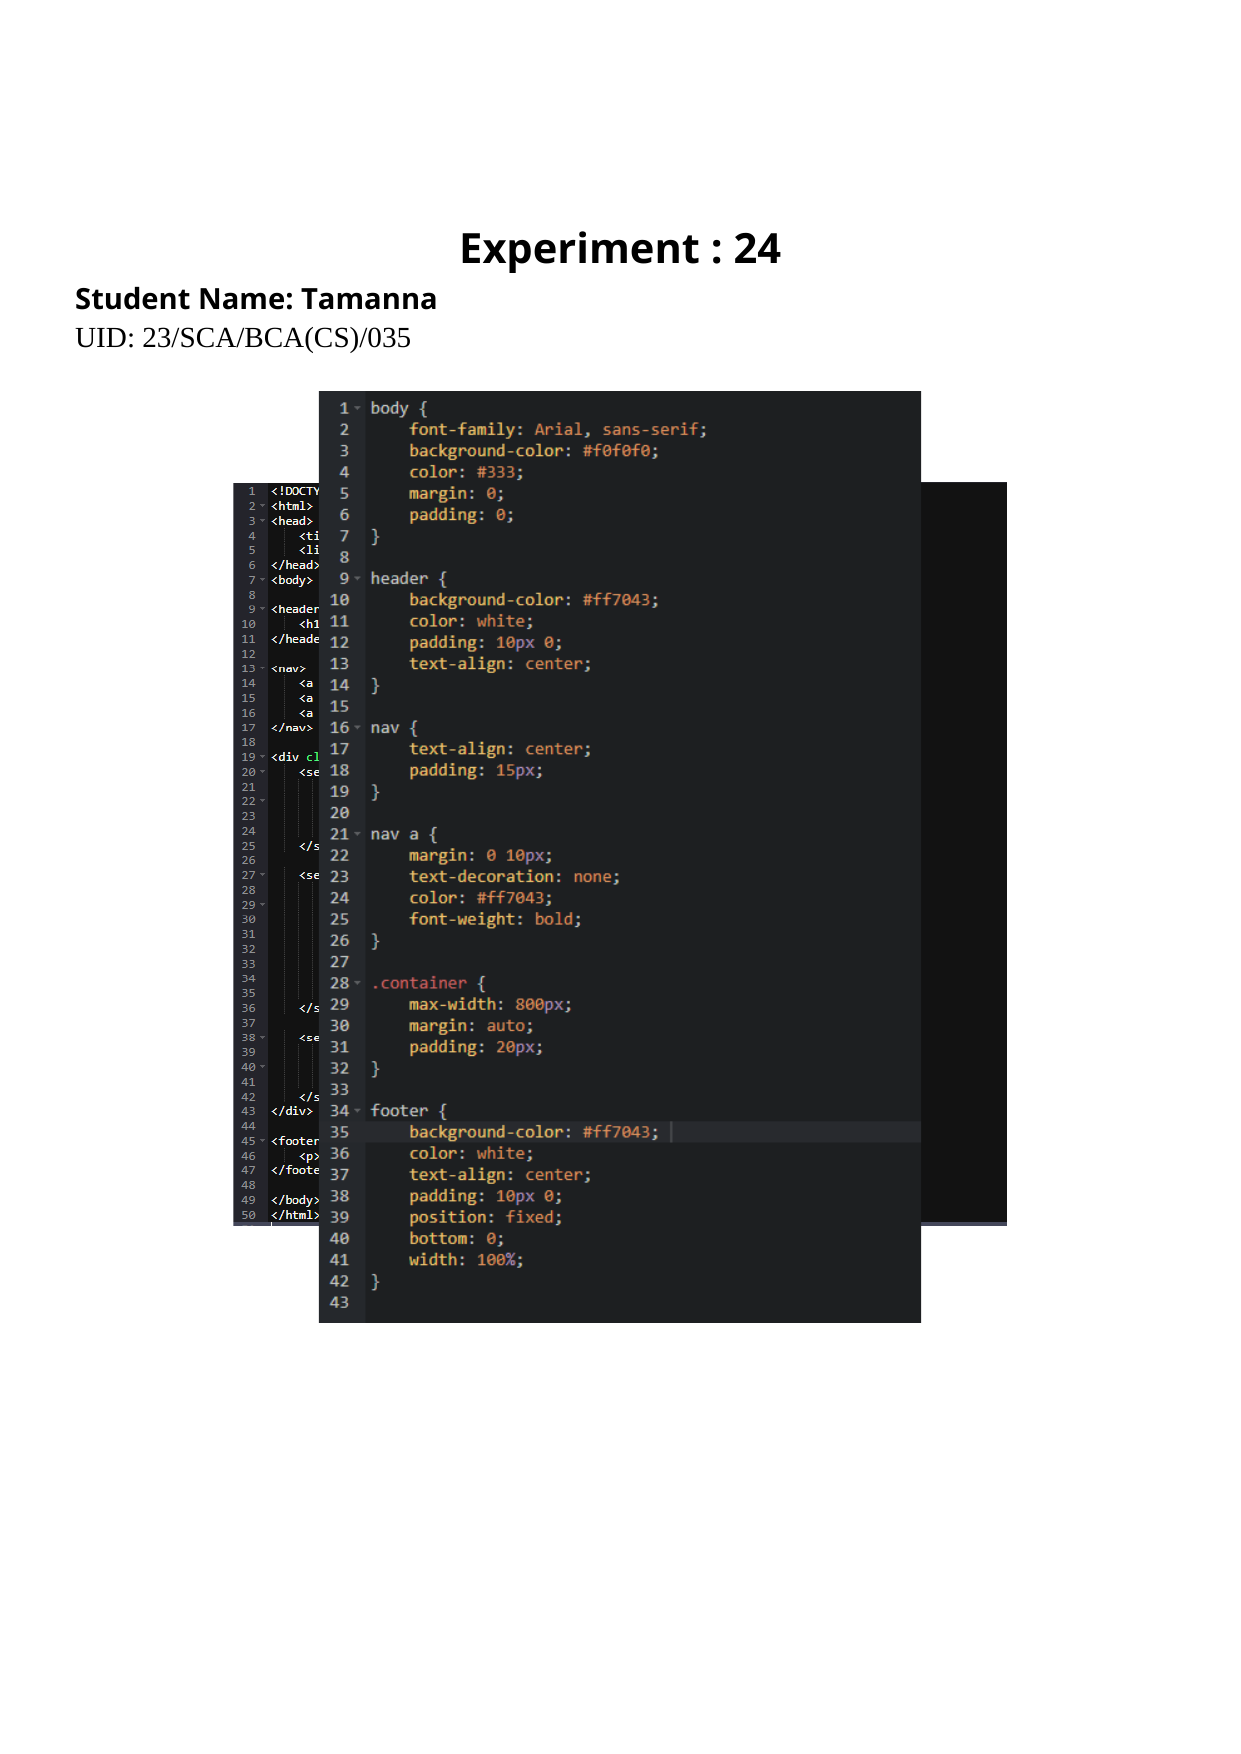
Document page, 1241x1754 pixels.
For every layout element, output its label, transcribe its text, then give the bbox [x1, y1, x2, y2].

picture [233, 391, 1007, 1323]
text Student Name: Tamanna [75, 278, 1165, 318]
text UID: 23/SCA/BCA(CS)/035 [75, 320, 1165, 353]
text Experiment : 24 [75, 219, 1165, 276]
